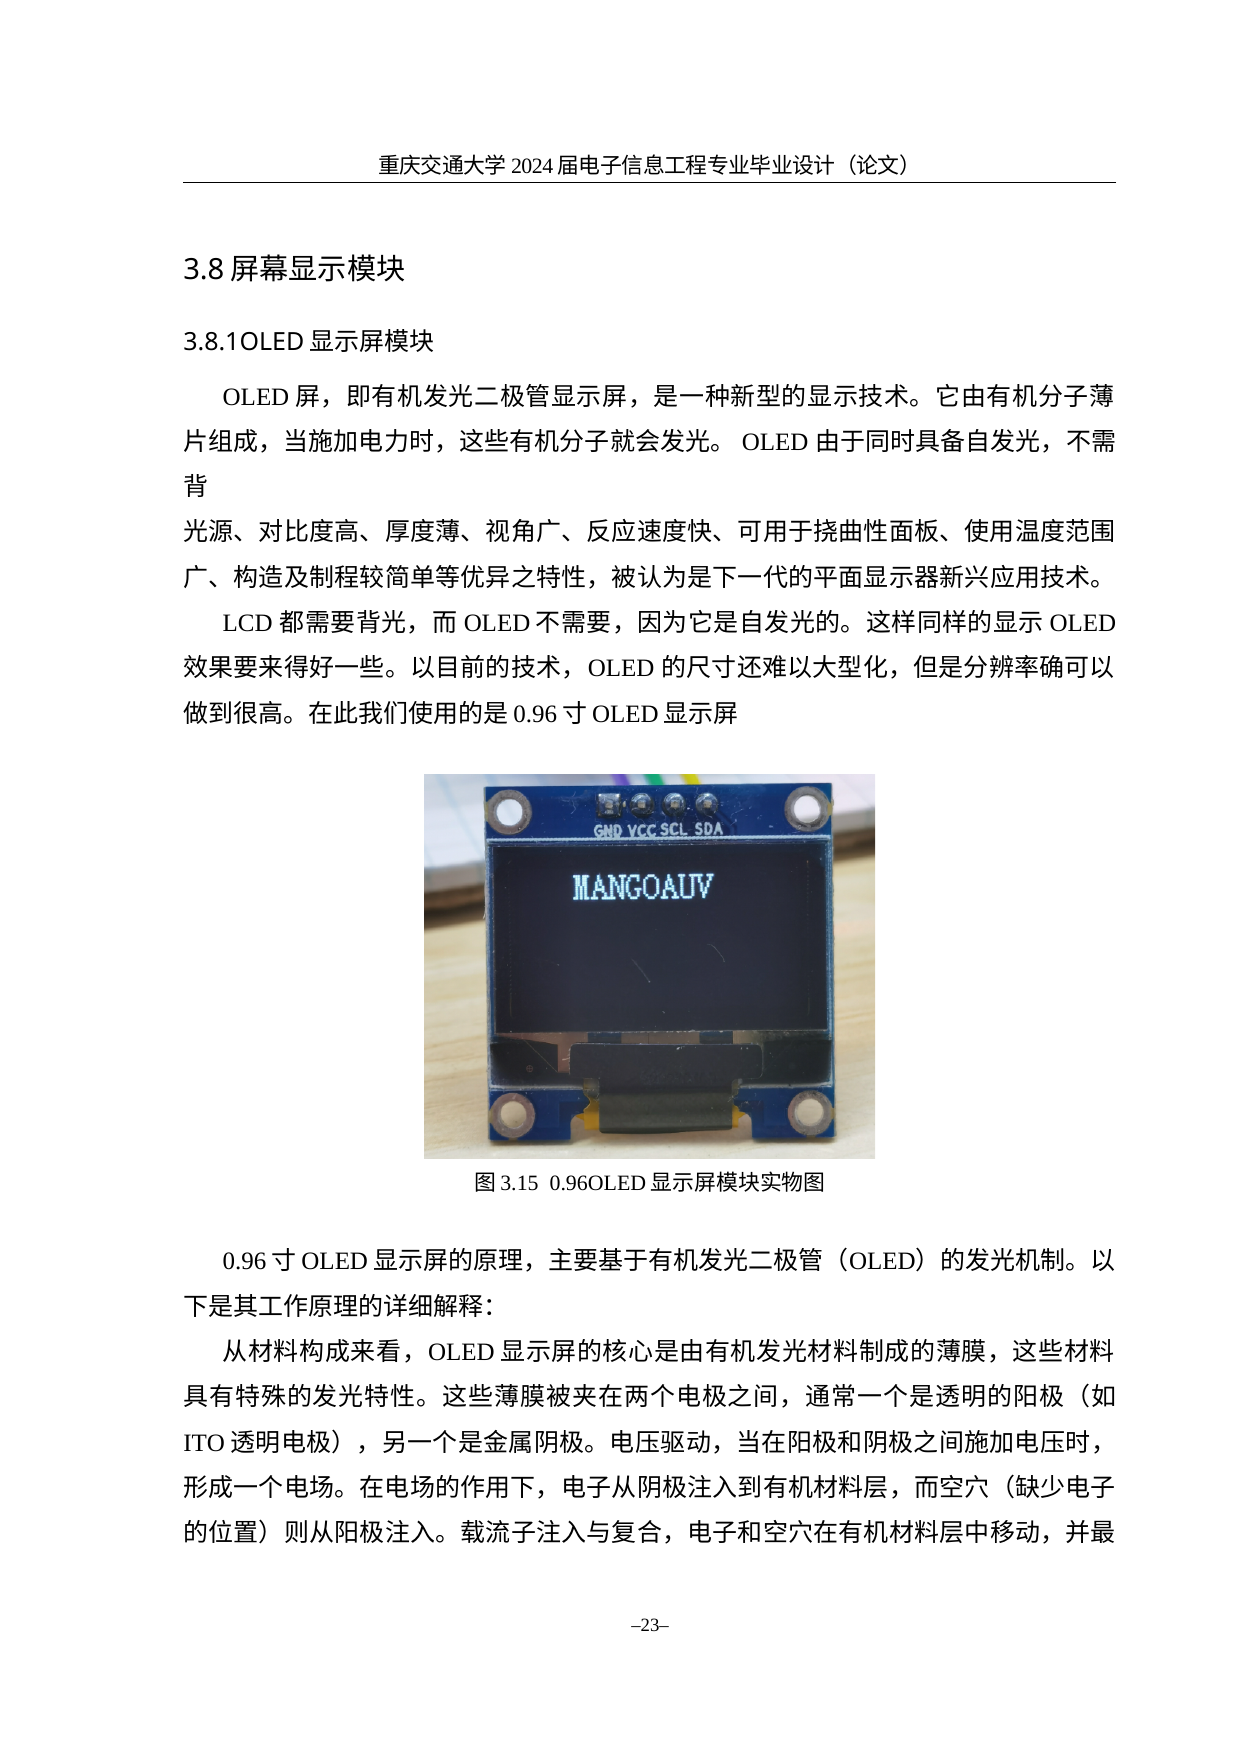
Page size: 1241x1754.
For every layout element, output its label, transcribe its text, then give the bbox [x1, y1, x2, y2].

subtitle 3.8 [183, 246, 1116, 288]
picture [424, 774, 876, 1159]
